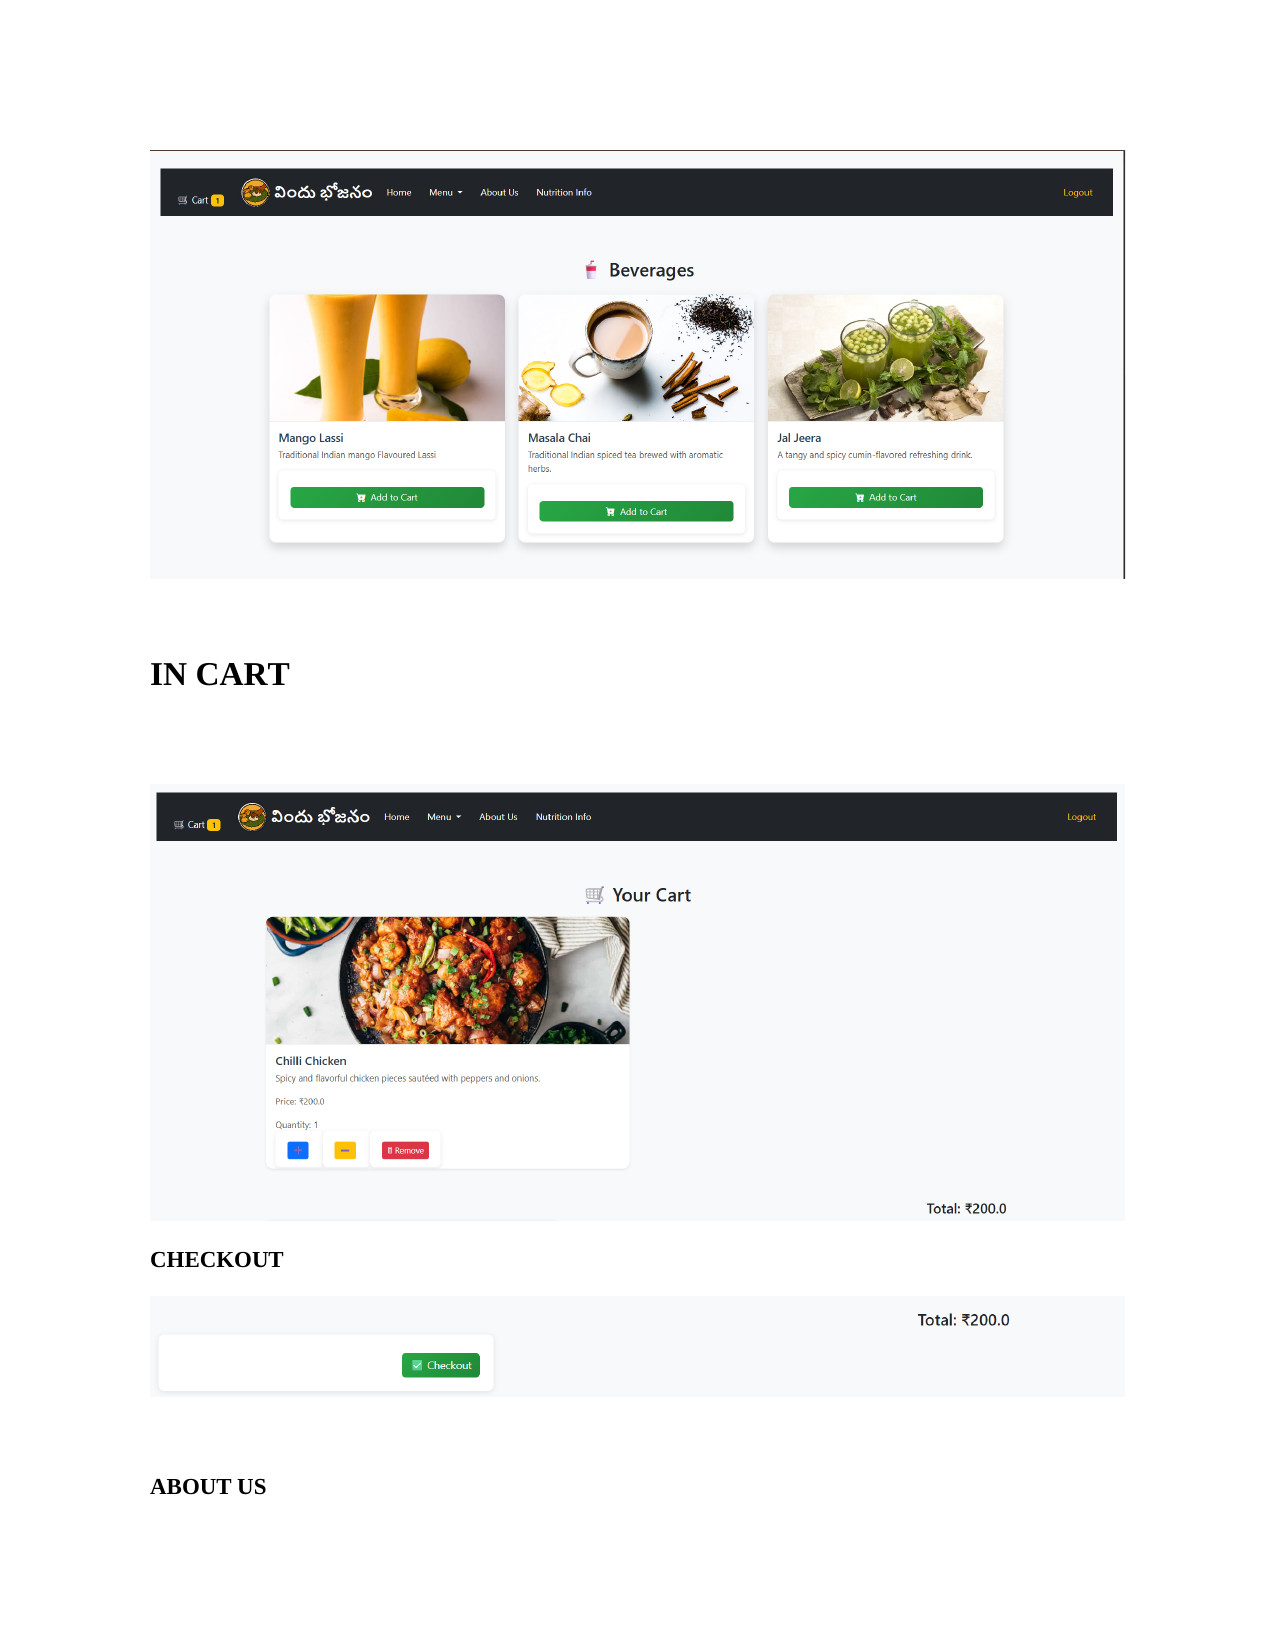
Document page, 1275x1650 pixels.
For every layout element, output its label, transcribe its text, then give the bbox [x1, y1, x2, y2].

picture [150, 150, 1125, 579]
picture [150, 784, 1125, 1221]
text CHECKOUT [150, 1246, 1125, 1272]
picture [150, 1296, 1125, 1397]
text IN CART [150, 654, 1125, 693]
text ABOUT US [150, 1473, 1125, 1499]
